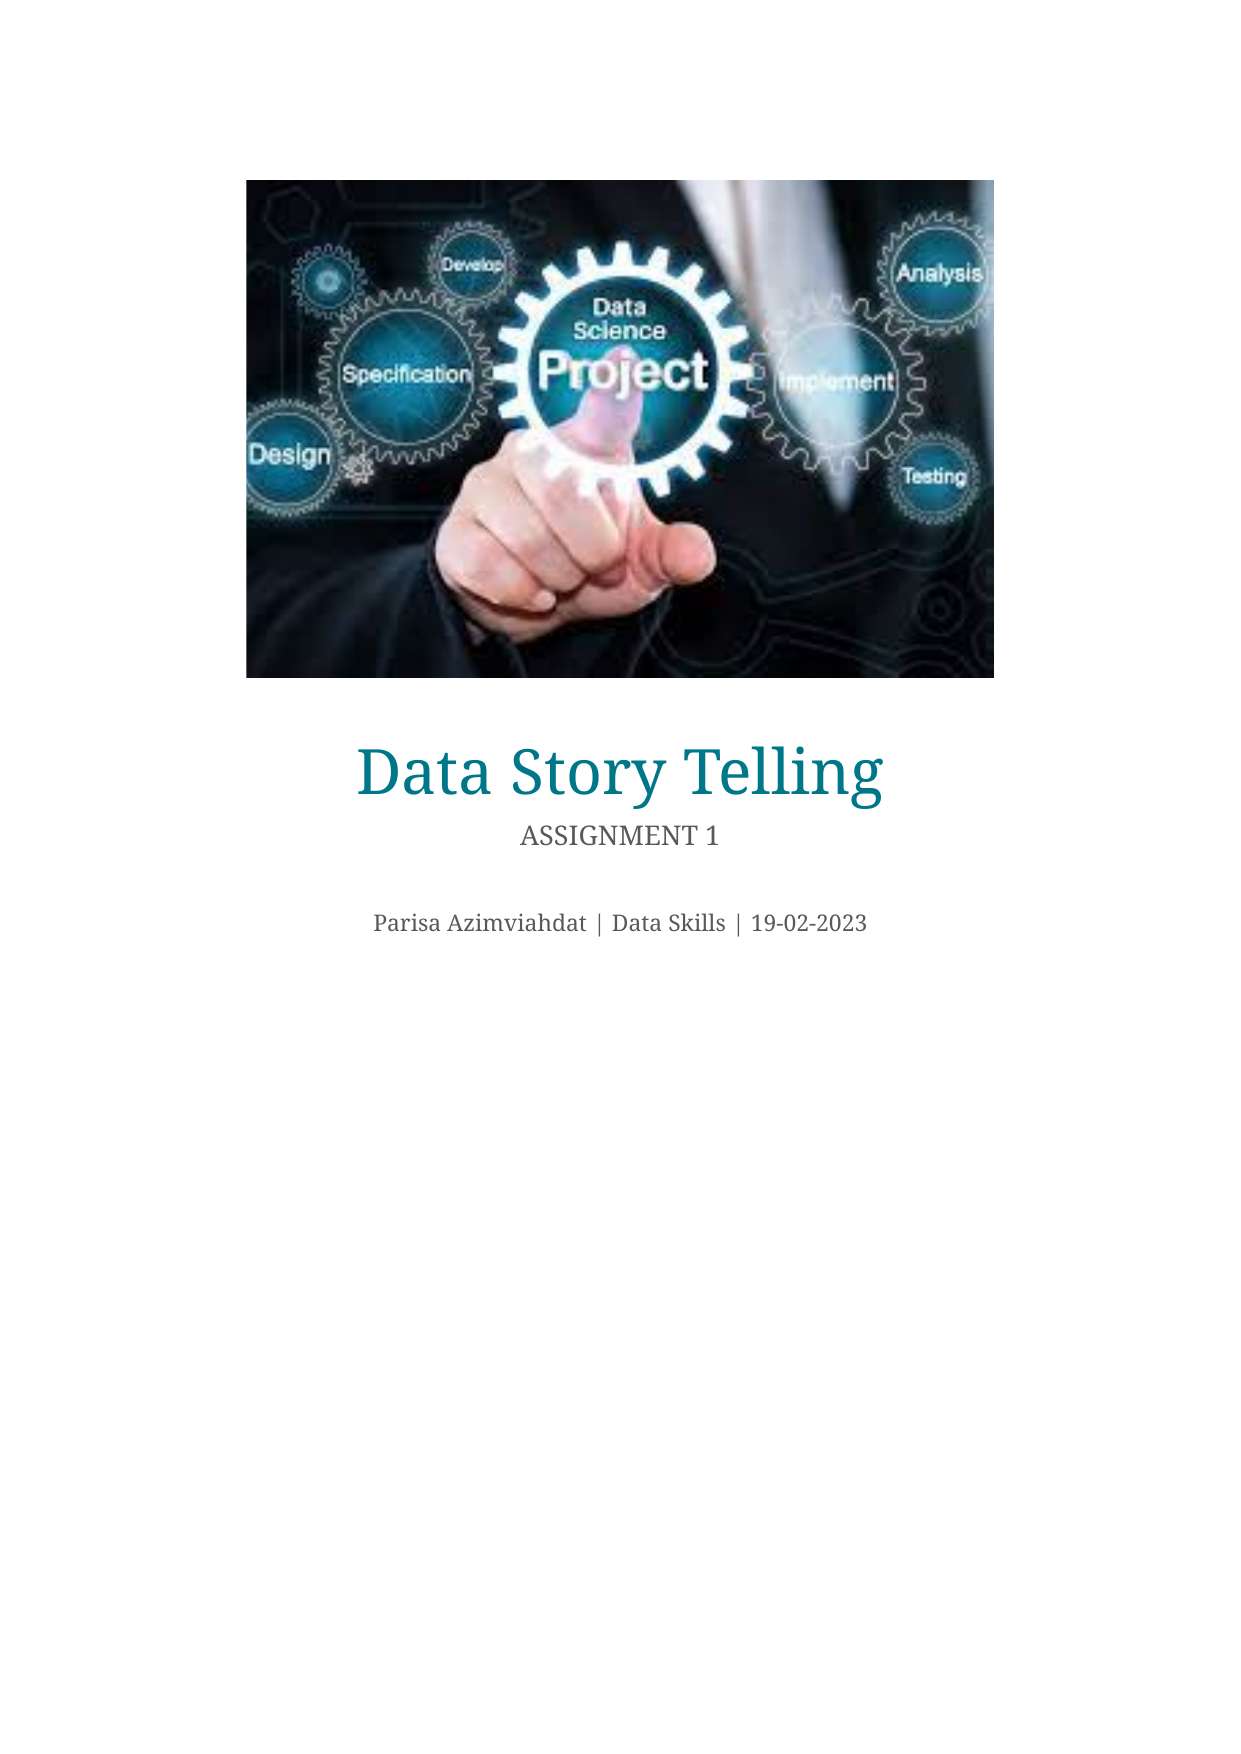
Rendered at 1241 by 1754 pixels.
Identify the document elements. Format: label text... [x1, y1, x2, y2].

title Data Story Telling [187, 727, 1053, 812]
subtitle Assignment 1 [187, 817, 1053, 853]
text Parisa Azimviahdat | Data Skills | 19-02-2023 [187, 907, 1053, 938]
picture [246, 180, 994, 678]
